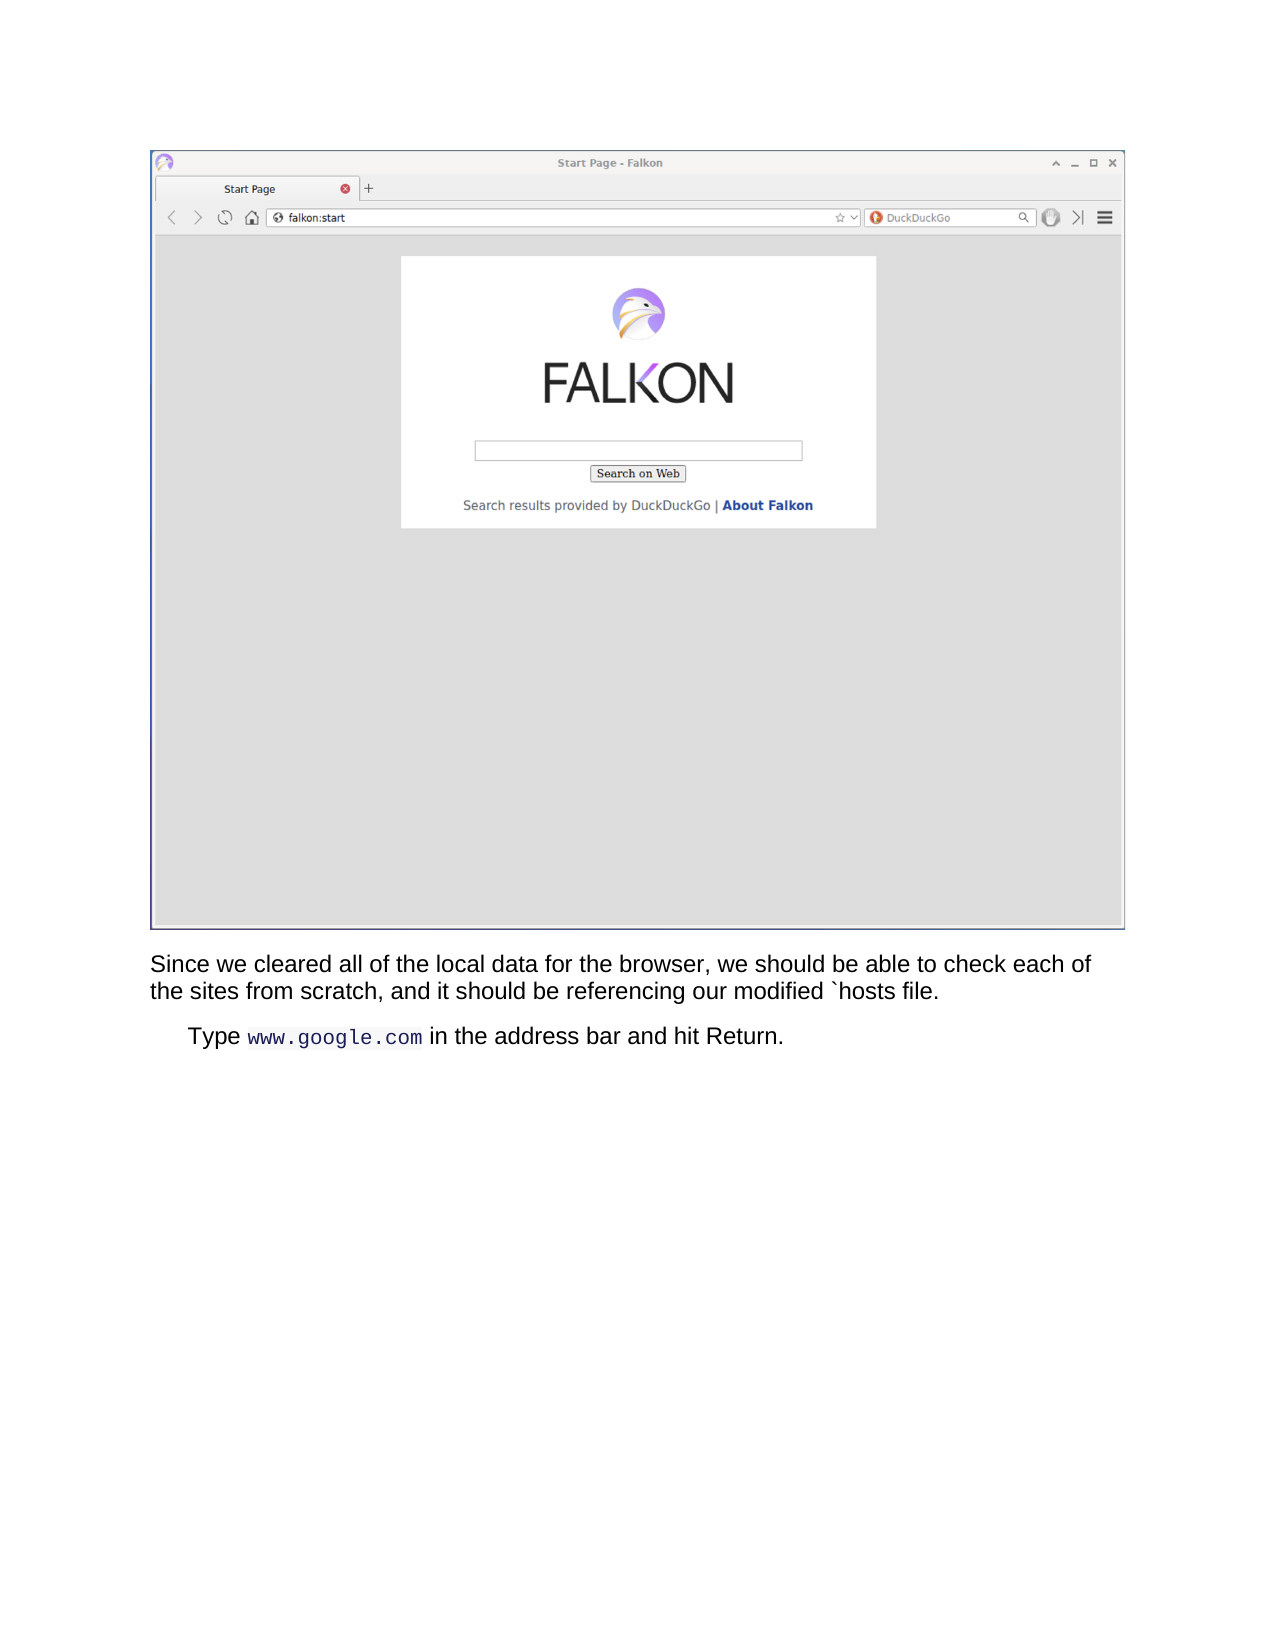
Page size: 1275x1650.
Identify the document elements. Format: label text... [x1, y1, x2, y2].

text Since we cleared all of the local data for the browser, we should be able to check each of the sites from scratch, and it should be referencing our modified `hosts file. [150, 950, 1125, 1005]
picture [150, 150, 1125, 930]
list Type www.google.com in the address bar and hit Return. [187, 1022, 1125, 1050]
